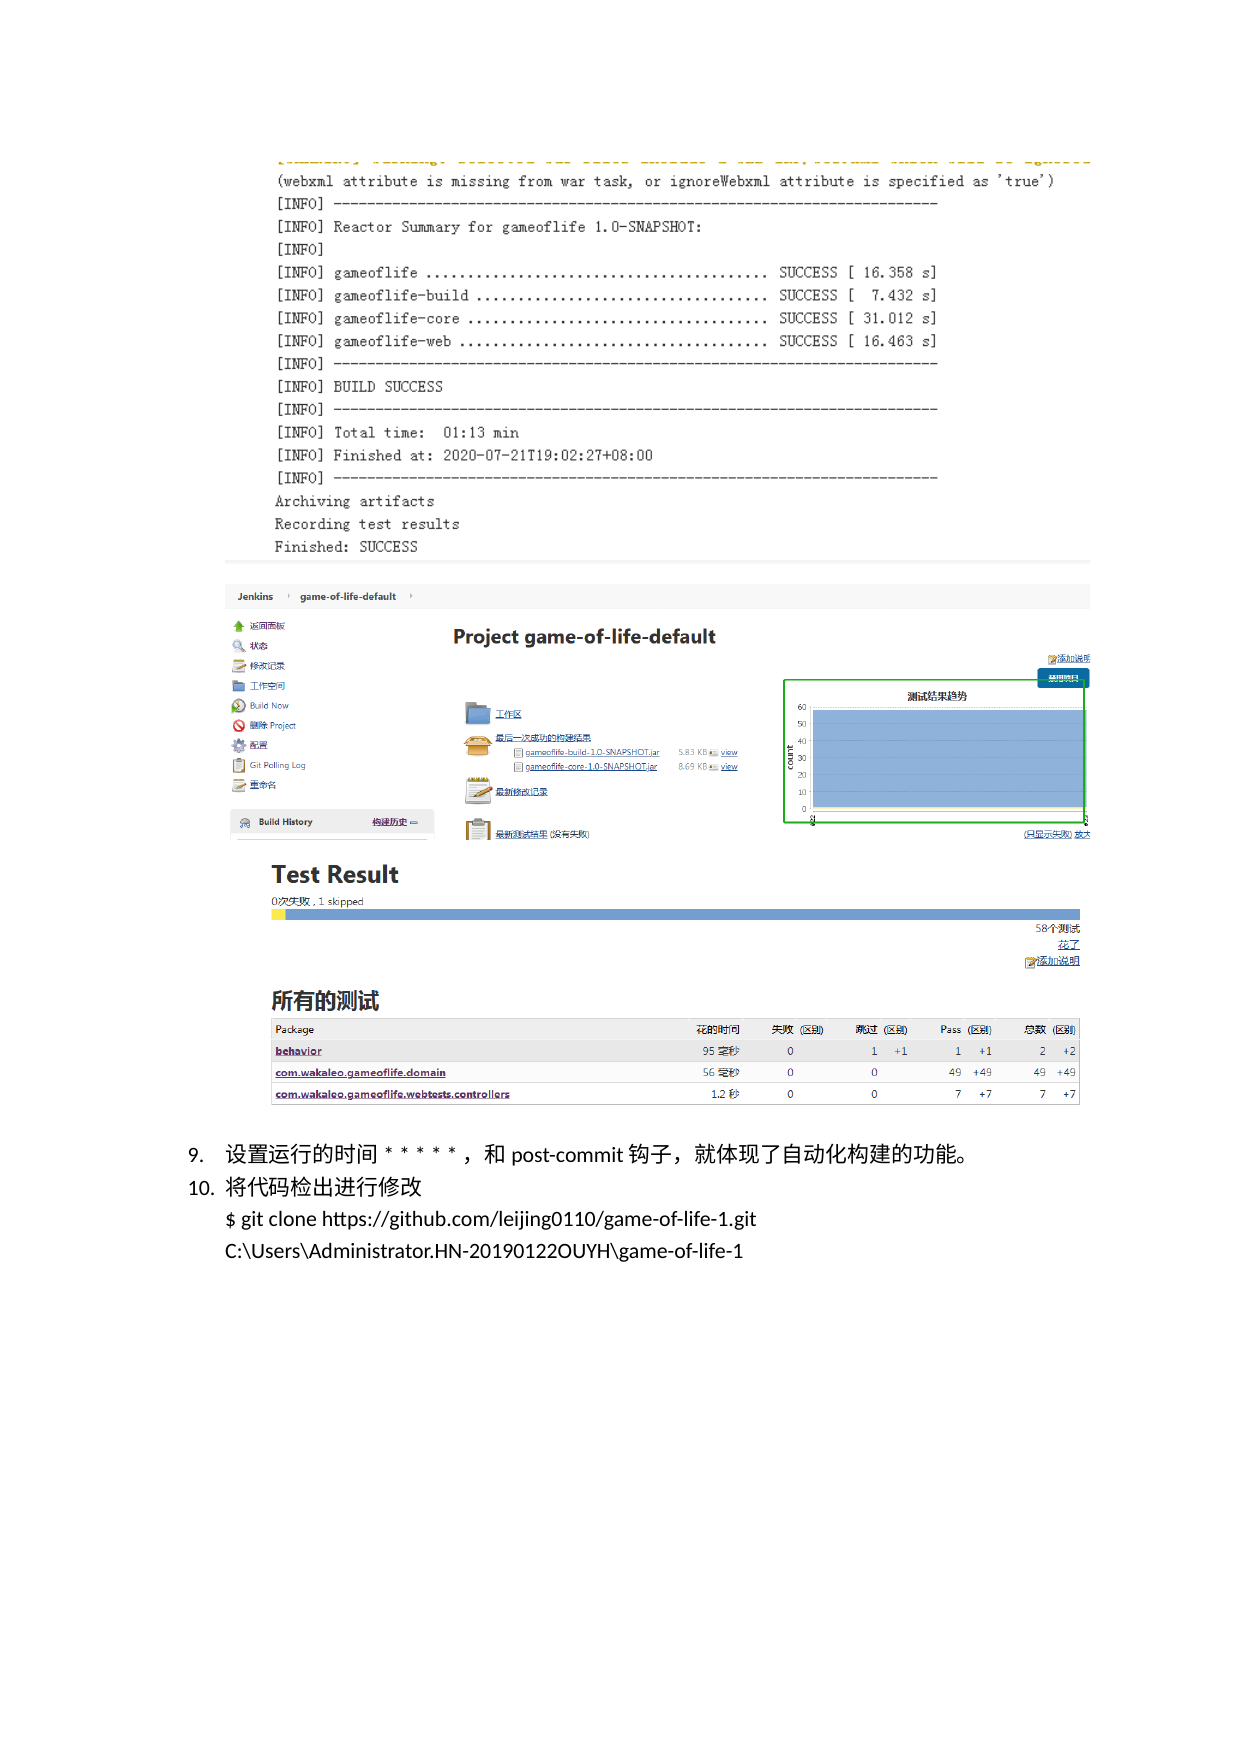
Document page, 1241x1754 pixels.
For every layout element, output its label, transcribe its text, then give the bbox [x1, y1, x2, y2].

picture [225, 162, 1091, 564]
list C:\Users\Administrator.HN-20190122OUYH\game-of-life-1 [225, 1234, 1053, 1267]
list 将代码检出进行修改 [187, 1169, 1053, 1202]
list $ git clone https://github.com/leijing0110/game-of-life-1.git [225, 1202, 1053, 1234]
picture [225, 584, 1091, 840]
picture [225, 844, 1091, 1119]
list 设置运行的时间 * * * * * ，和 post-commit 钩子，就体现了自动化构建的功能。 [187, 1137, 1053, 1169]
